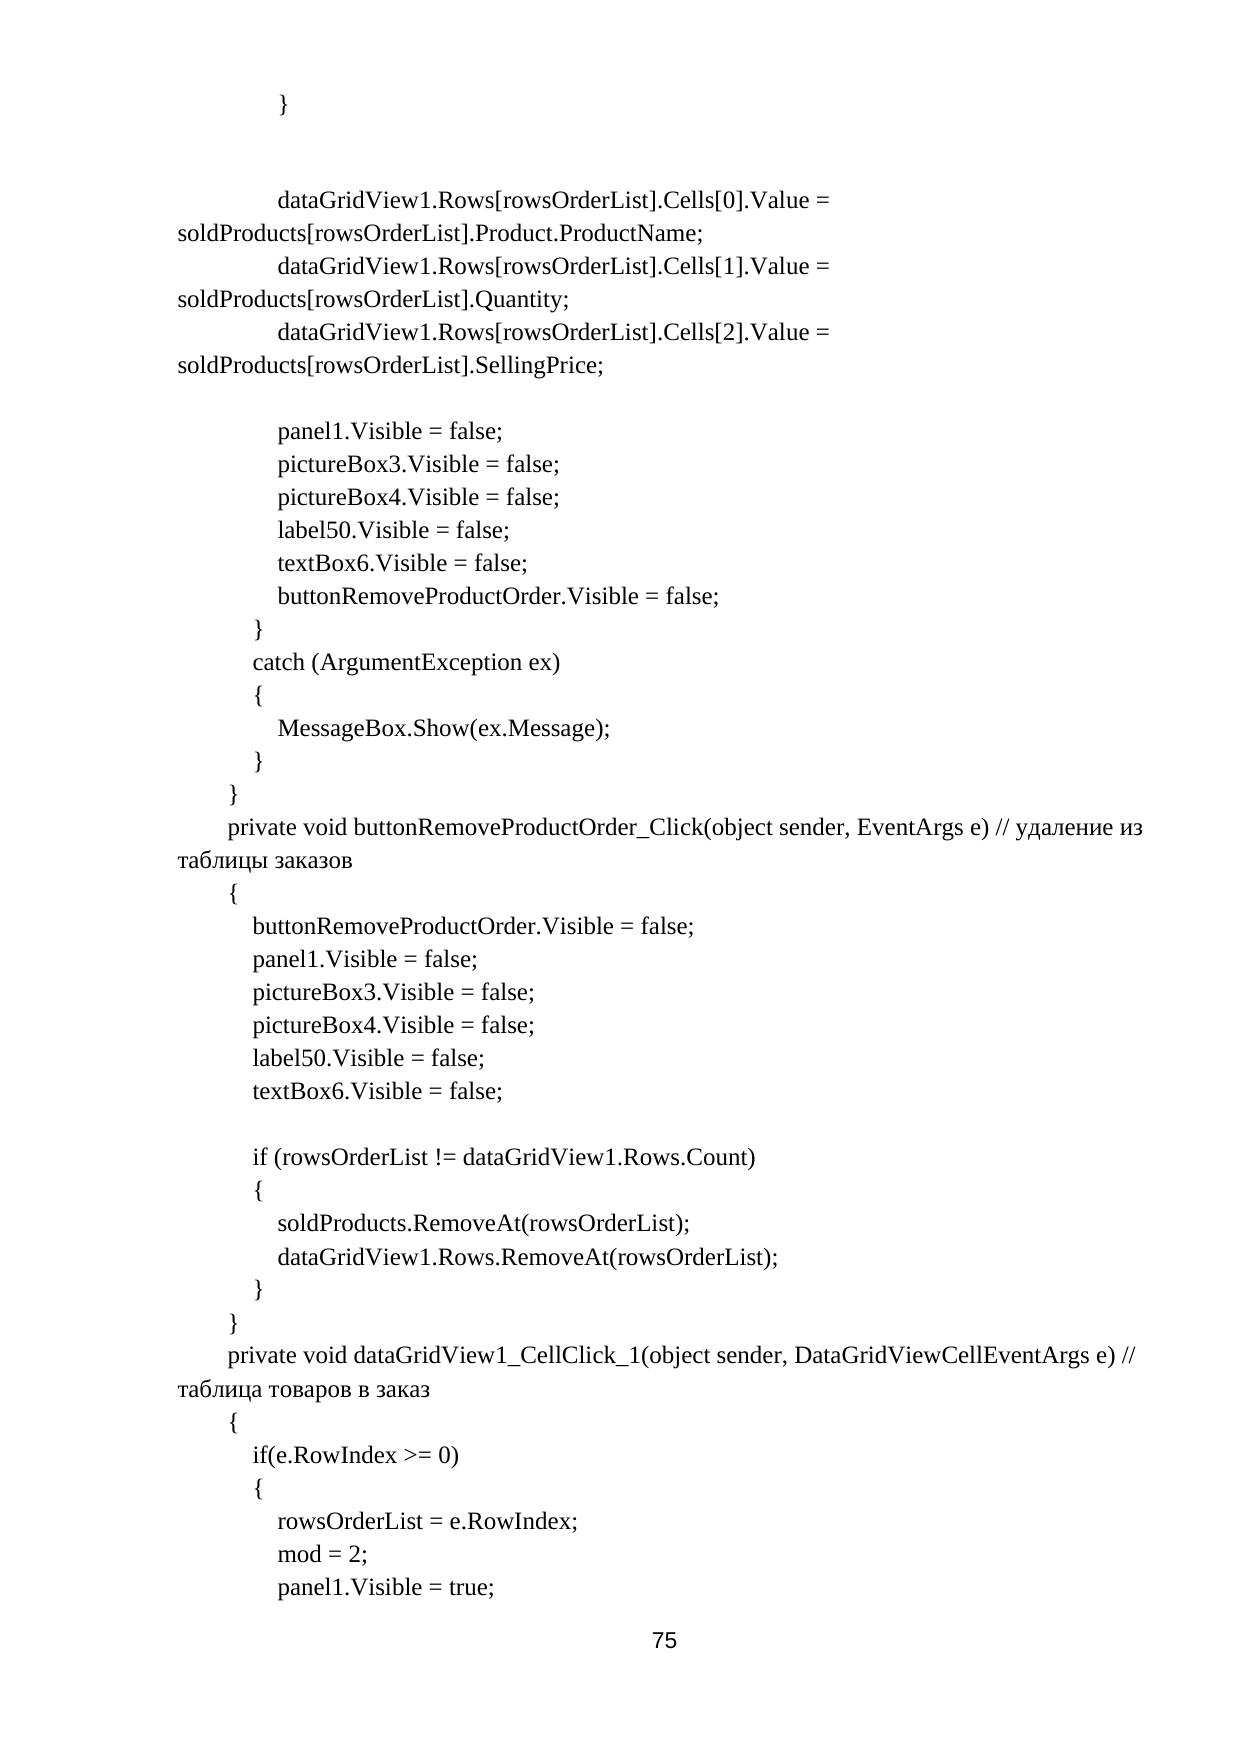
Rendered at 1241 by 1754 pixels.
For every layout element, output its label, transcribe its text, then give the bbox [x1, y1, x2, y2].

text { [177, 878, 1152, 907]
text if (rowsOrderList != dataGridView1.Rows.Count) [177, 1142, 1152, 1171]
text panel1.Visible = false; [177, 416, 1152, 445]
text { [177, 1176, 1152, 1204]
text panel1.Visible = false; [177, 944, 1152, 973]
text dataGridView1.Rows[rowsOrderList].Cells[0].Value = soldProducts[rowsOrderList].Product.ProductName; [177, 185, 1152, 247]
text dataGridView1.Rows.RemoveAt(rowsOrderList); [177, 1242, 1152, 1270]
text panel1.Visible = true; [177, 1572, 1152, 1601]
text mod = 2; [177, 1539, 1152, 1567]
text if(e.RowIndex >= 0) [177, 1440, 1152, 1468]
text label50.Visible = false; [177, 1043, 1152, 1072]
text dataGridView1.Rows[rowsOrderList].Cells[1].Value = soldProducts[rowsOrderList].Quantity; [177, 251, 1152, 313]
text { [177, 680, 1152, 709]
text MessageBox.Show(ex.Message); [177, 713, 1152, 742]
text } [177, 779, 1152, 808]
text } [177, 1274, 1152, 1303]
text } [177, 1308, 1152, 1336]
text textBox6.Visible = false; [177, 1076, 1152, 1105]
text } [177, 89, 1152, 117]
text catch (ArgumentException ex) [177, 647, 1152, 676]
text pictureBox4.Visible = false; [177, 1010, 1152, 1039]
text buttonRemoveProductOrder.Visible = false; [177, 581, 1152, 610]
text } [177, 746, 1152, 775]
text pictureBox4.Visible = false; [177, 482, 1152, 511]
text private void buttonRemoveProductOrder_Click(object sender, EventArgs e) // удаление из таблицы заказов [177, 812, 1152, 874]
text label50.Visible = false; [177, 515, 1152, 544]
text } [177, 614, 1152, 643]
text soldProducts.RemoveAt(rowsOrderList); [177, 1208, 1152, 1237]
text pictureBox3.Visible = false; [177, 449, 1152, 478]
text rowsOrderList = e.RowIndex; [177, 1506, 1152, 1534]
text textBox6.Visible = false; [177, 548, 1152, 577]
text buttonRemoveProductOrder.Visible = false; [177, 911, 1152, 940]
text private void dataGridView1_CellClick_1(object sender, DataGridViewCellEventArgs e) // таблица товаров в заказ [177, 1341, 1152, 1402]
text { [177, 1407, 1152, 1435]
text { [177, 1473, 1152, 1501]
text dataGridView1.Rows[rowsOrderList].Cells[2].Value = soldProducts[rowsOrderList].SellingPrice; [177, 317, 1152, 379]
text pictureBox3.Visible = false; [177, 977, 1152, 1006]
